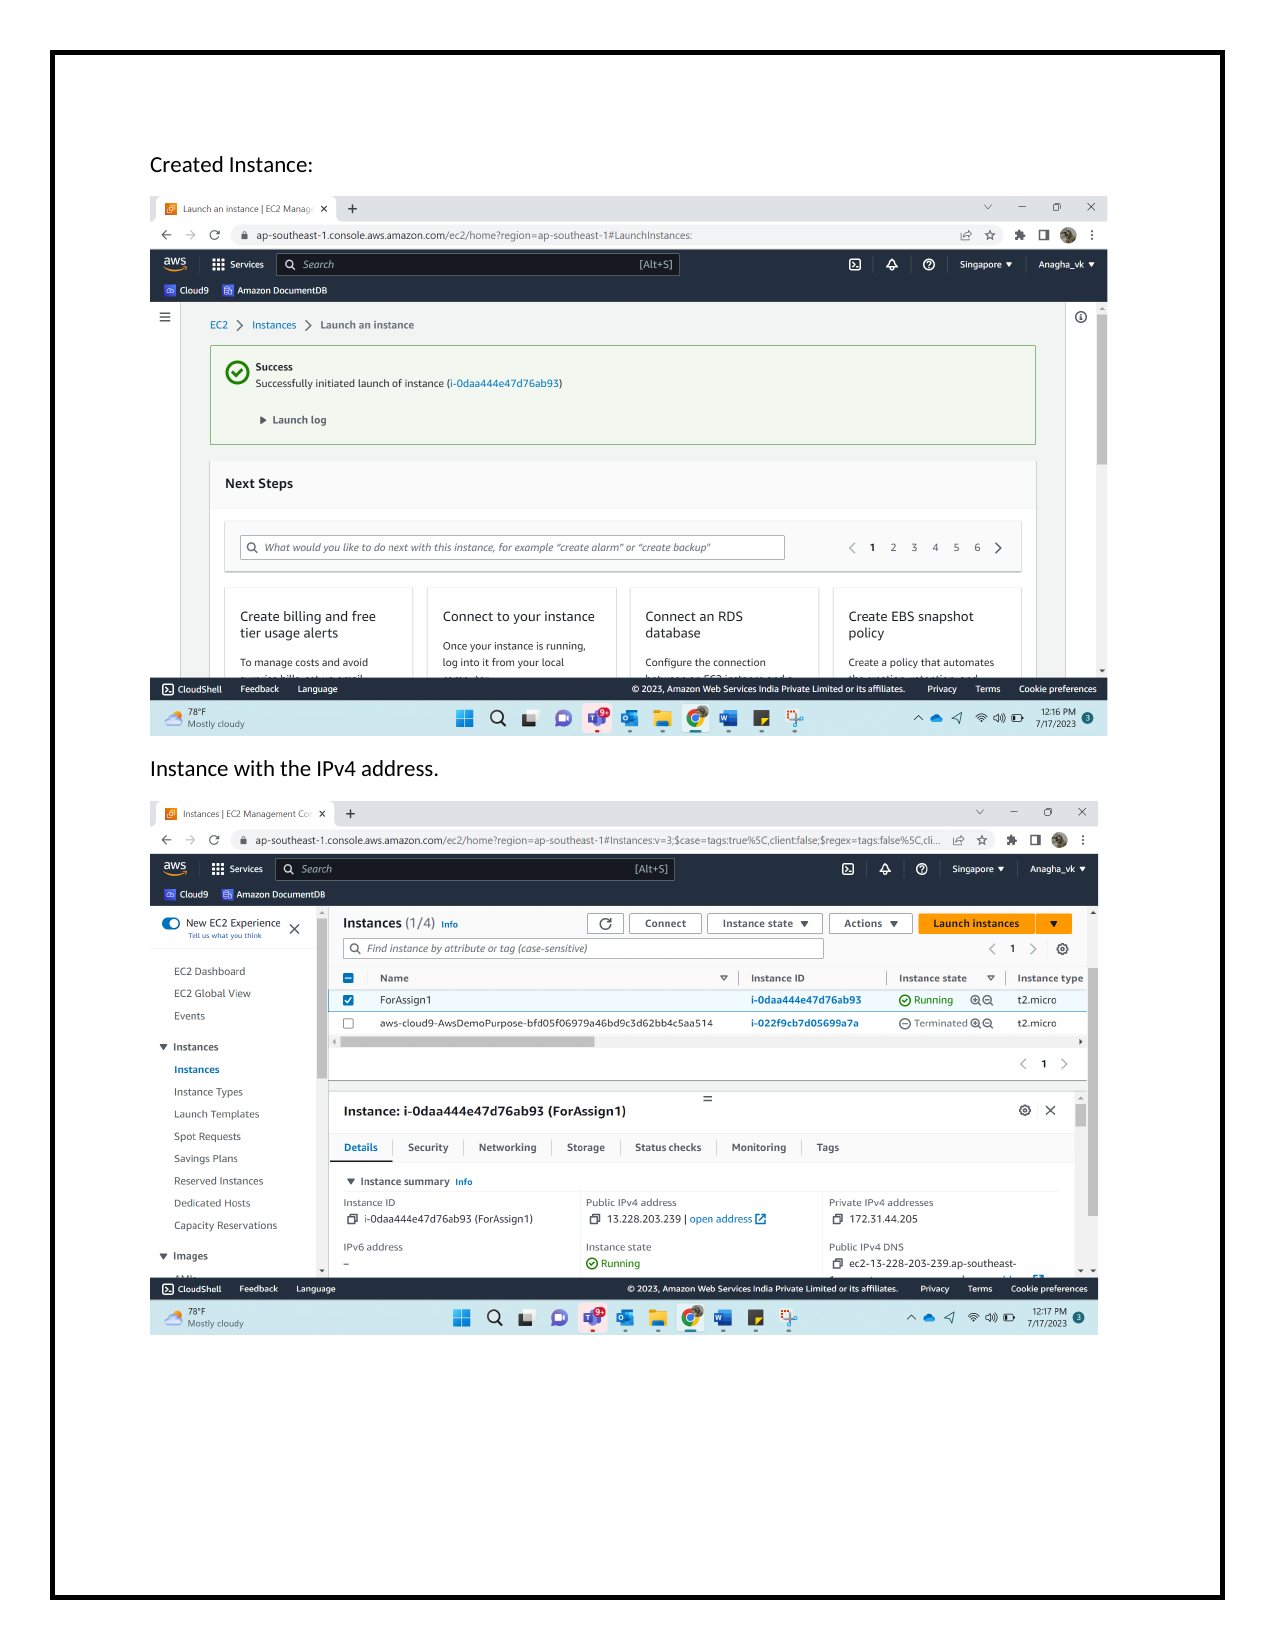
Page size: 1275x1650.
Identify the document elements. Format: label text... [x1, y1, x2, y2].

picture [150, 196, 1108, 736]
text Instance with the IPv4 address. [150, 754, 1125, 782]
picture [150, 801, 1099, 1335]
text Created Instance: [150, 150, 1125, 178]
